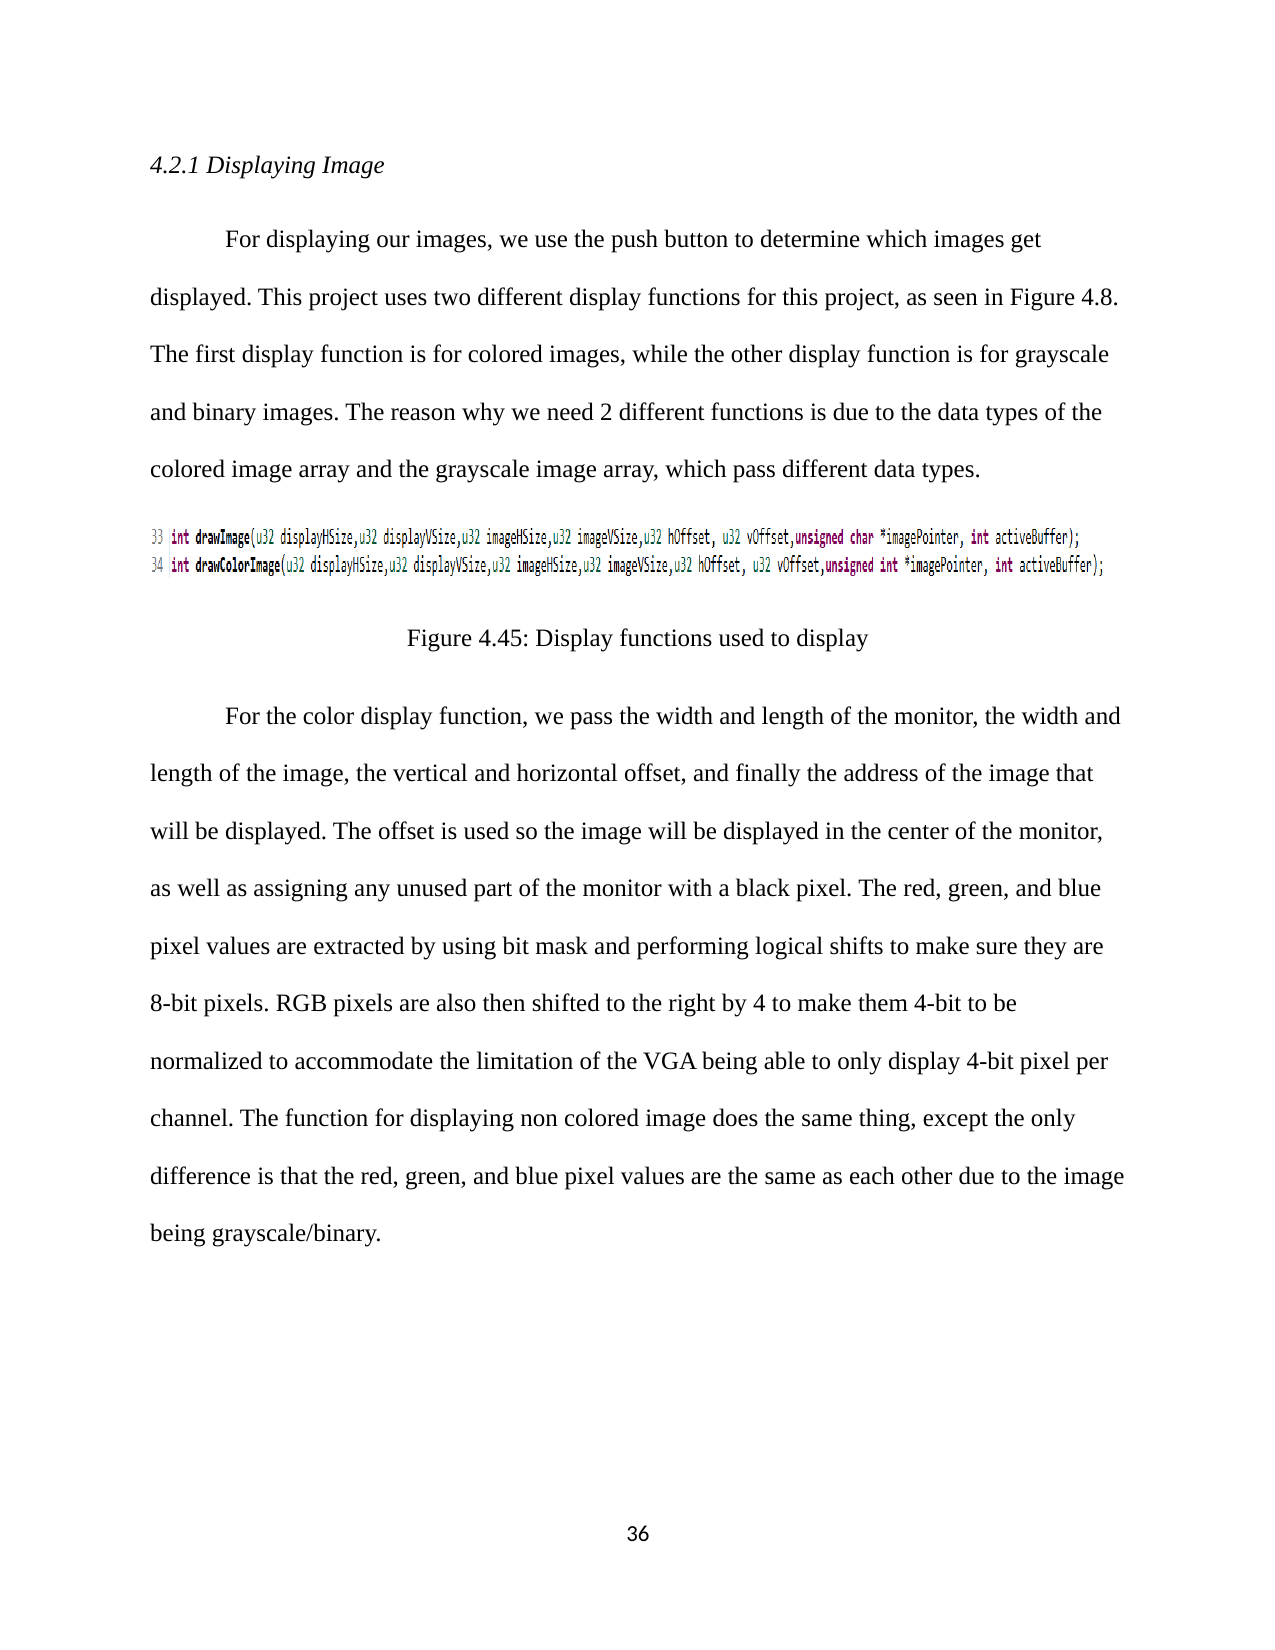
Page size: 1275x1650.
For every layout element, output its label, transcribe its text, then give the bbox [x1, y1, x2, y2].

text For displaying our images, we use the push button to determine which images get displayed. This project uses two different display functions for this project, as seen in Figure 4.8. The first display function is for colored images, while the other display function is for grayscale and binary images. The reason why we need 2 different functions is due to the data types of the colored image array and the grayscale image array, which pass different data types. [150, 224, 1125, 483]
picture [150, 528, 1125, 578]
text For the color display function, we pass the width and length of the monitor, the width and length of the image, the vertical and horizontal offset, and finally the address of the image that will be displayed. The offset is used so the image will be displayed in the center of the monitor, as well as assigning any unused part of the monitor with a black pixel. The red, green, and blue pixel values are extracted by using bit mask and performing logical shifts to make sure they are 8-bit pixels. RGB pixels are also then shifted to the right by 4 to make them 4-bit to be normalized to accommodate the limitation of the VGA being able to only display 4-bit pixel per channel. The function for displaying non colored image does the same thing, except the only difference is that the red, green, and blue pixel values are the same as each other due to the image being grayscale/binary. [150, 701, 1125, 1247]
subtitle 4.2.1 Displaying Image [150, 150, 1125, 179]
